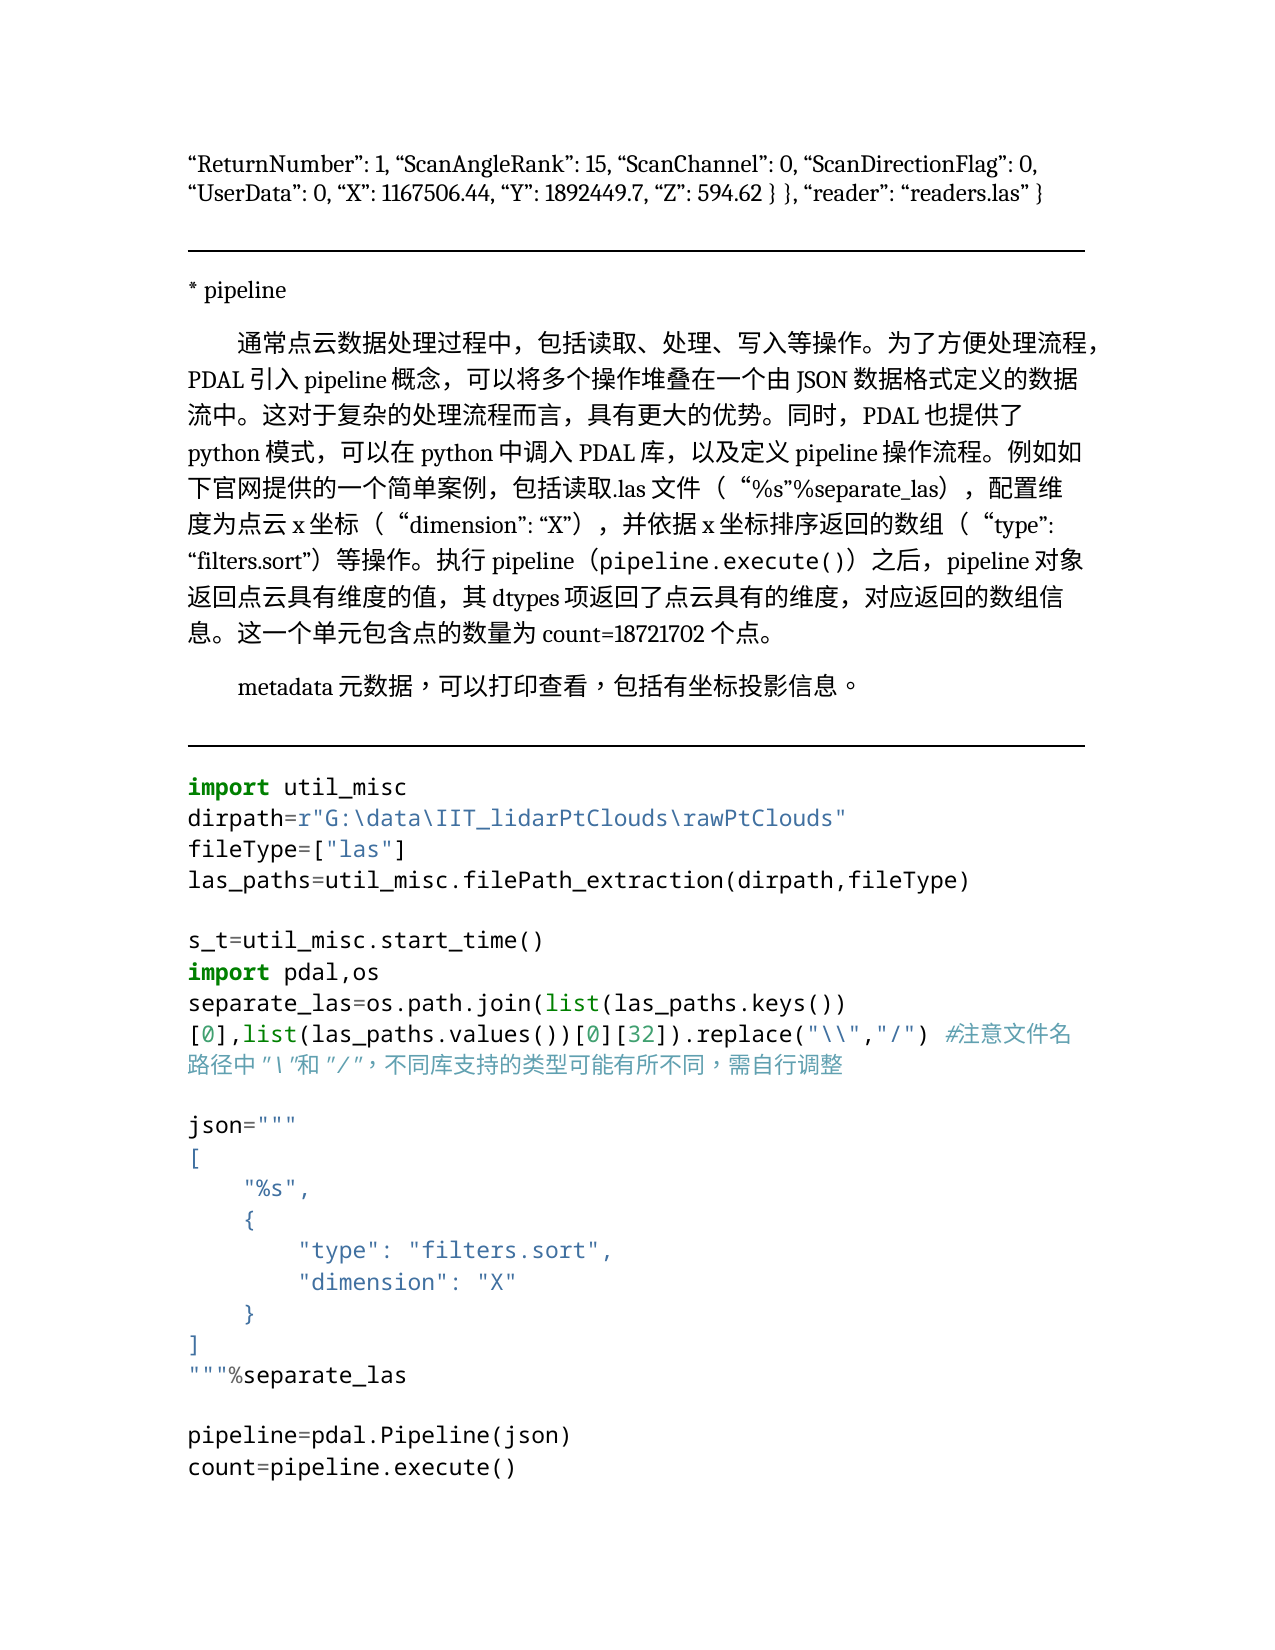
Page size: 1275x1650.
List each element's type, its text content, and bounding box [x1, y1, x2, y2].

text * pipeline [187, 276, 1087, 304]
text 通常点云数据处理过程中，包括读取、处理、写入等操作。为了方便处理流程，PDAL引入pipeline概念，可以将多个操作堆叠在一个由JSON数据格式定义的数据流中。这对于复杂的处理流程而言，具有更大的优势。同时，PDAL也提供了python模式，可以在python中调入PDAL库，以及定义pipeline操作流程。例如如下官网提供的一个简单案例，包括读取.las文件（“%s”%separate_las），配置维度为点云x坐标（“dimension”: “X”），并依据x坐标排序返回的数组（“type”: “filters.sort”）等操作。执行pipeline（pipeline.execute()）之后，pipeline对象返回点云具有维度的值，其dtypes项返回了点云具有的维度，对应返回的数组信息。这一个单元包含点的数量为count=18721702个点。 [187, 323, 1087, 649]
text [187, 150, 1087, 207]
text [187, 771, 1087, 1482]
text metadata元数据，可以打印查看，包括有坐标投影信息。 [187, 668, 1087, 702]
